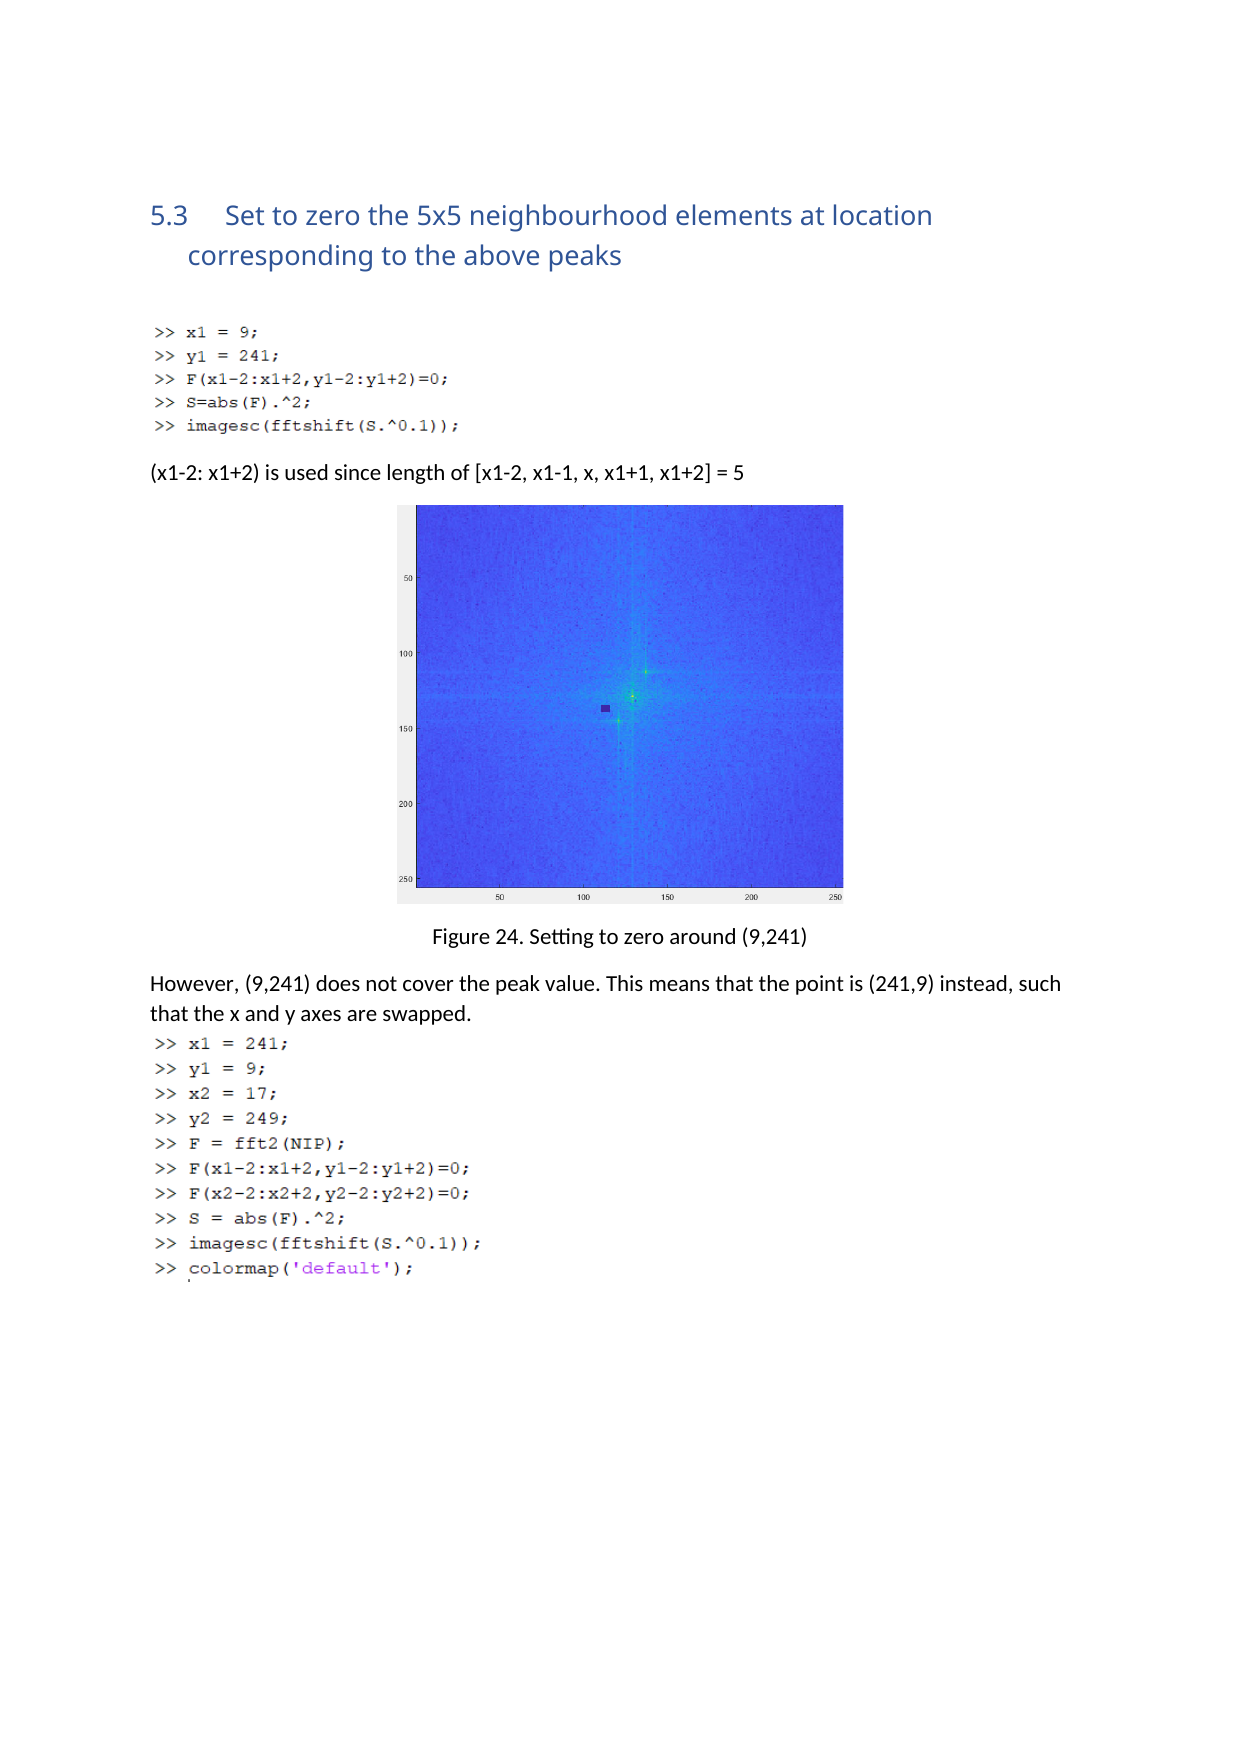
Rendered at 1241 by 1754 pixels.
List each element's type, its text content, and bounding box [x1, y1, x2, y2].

text (x1-2: x1+2) is used since length of [x1-2, x1-1, x, x1+1, x1+2] = 5 [150, 458, 1090, 486]
text Figure 24. Setting to zero around (9,241) [150, 922, 1090, 950]
subtitle Set to zero the 5x5 neighbourhood elements at location corresponding to the above peaks [150, 197, 1090, 273]
picture [150, 1029, 567, 1282]
picture [397, 505, 844, 904]
picture [150, 323, 539, 440]
